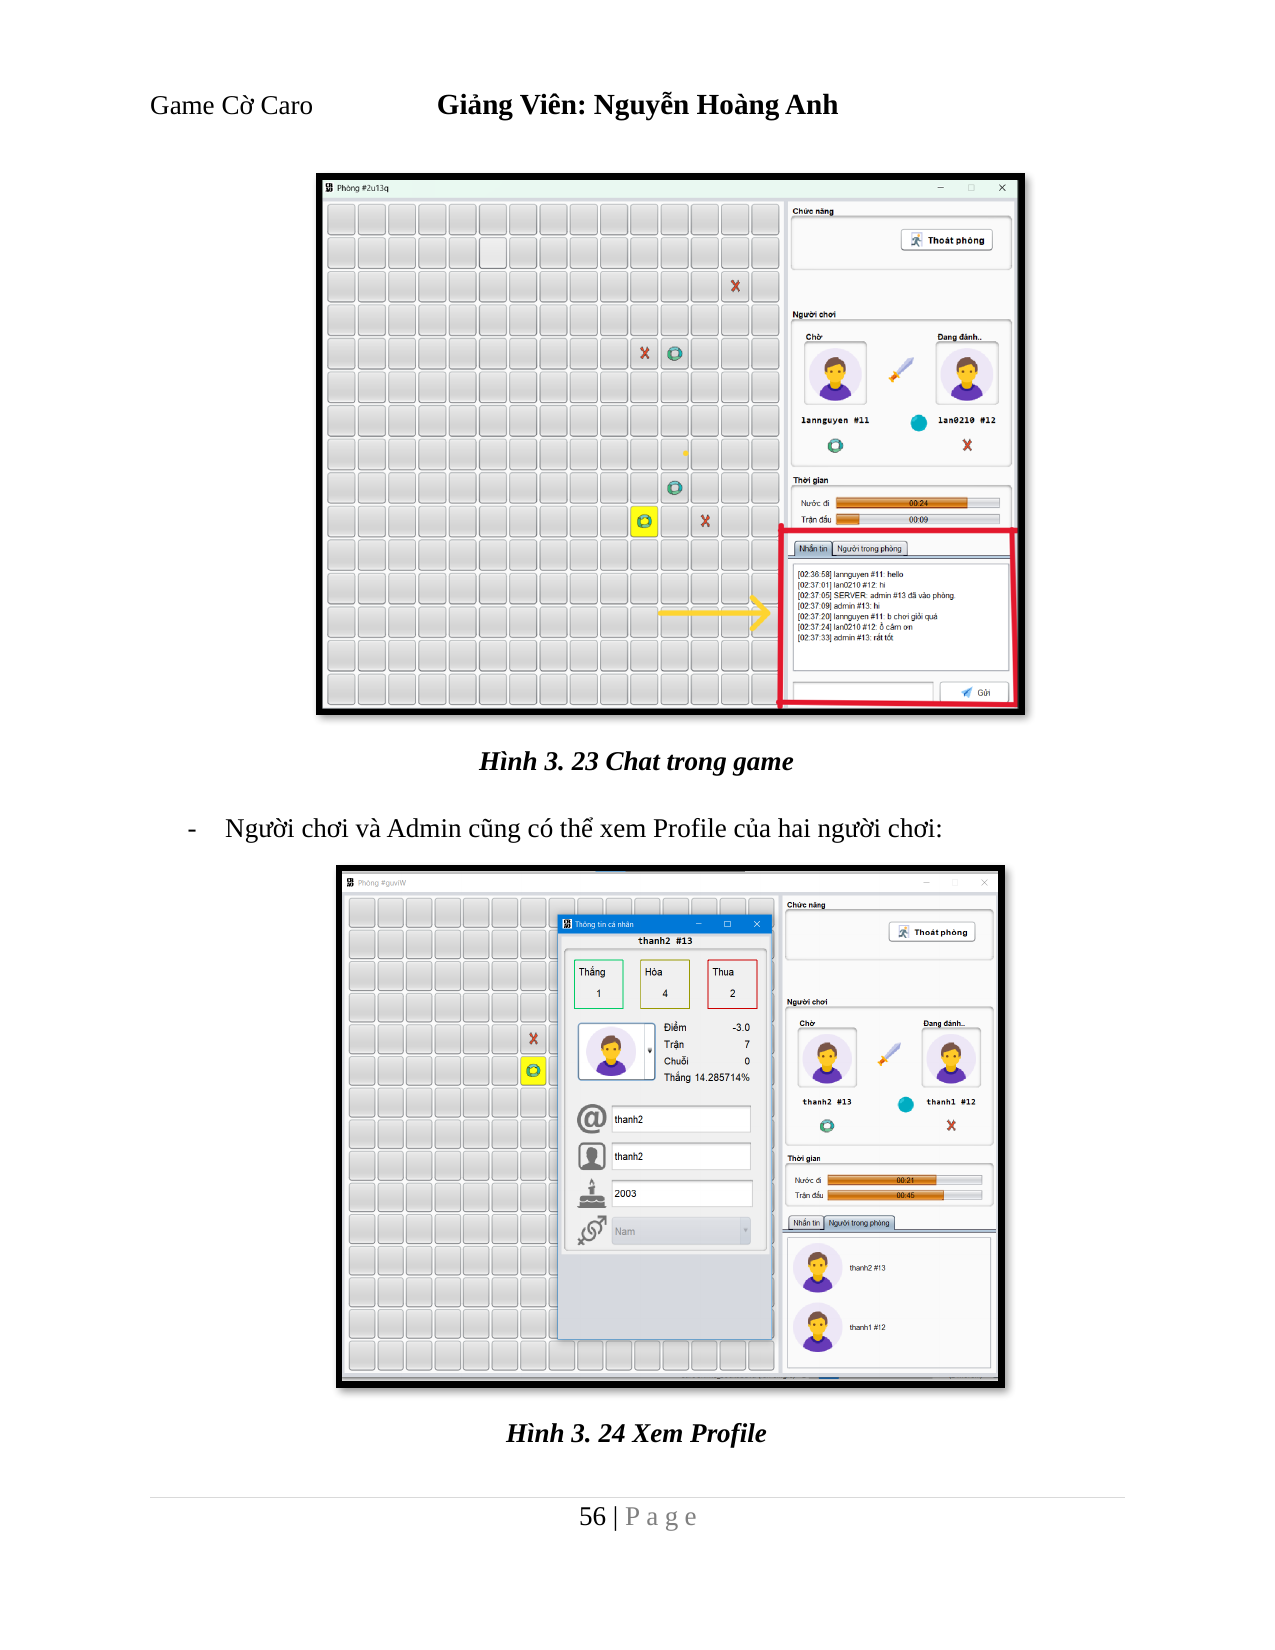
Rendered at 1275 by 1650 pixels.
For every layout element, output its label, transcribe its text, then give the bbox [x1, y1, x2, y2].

picture [322, 180, 1019, 709]
list Người chơi và Admin cũng có thể xem Profile của hai người chơi: [187, 812, 1125, 843]
picture [342, 871, 998, 1381]
